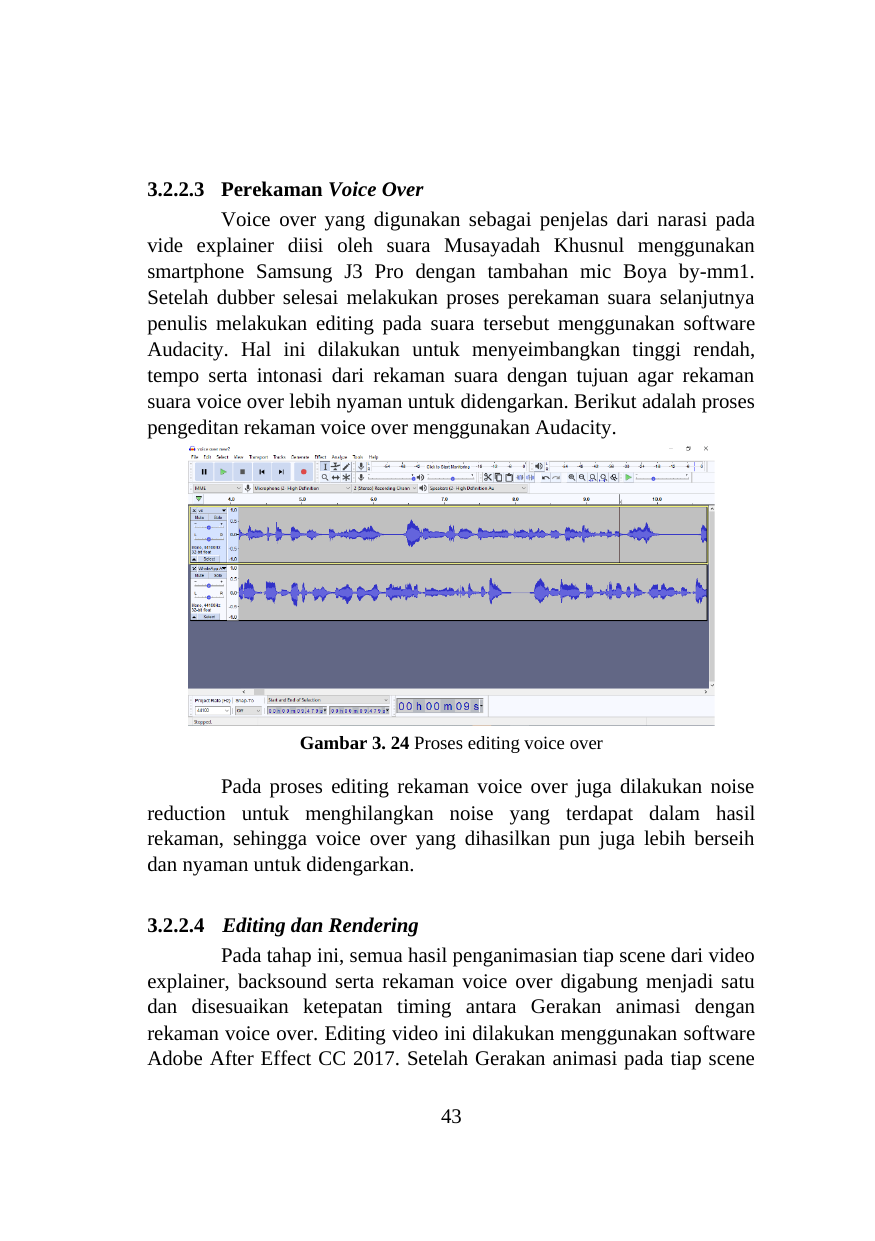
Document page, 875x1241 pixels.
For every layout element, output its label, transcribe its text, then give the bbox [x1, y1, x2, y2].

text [147, 943, 756, 1070]
picture [188, 444, 715, 726]
text Pada proses editing rekaman voice over juga dilakukan noise reduction untuk menghilangkan noise yang terdapat dalam hasil rekaman, sehingga voice over yang dihasilkan pun juga lebih berseih dan nyaman untuk didengarkan. [147, 774, 756, 876]
text Gambar 3. 24 Proses editing voice over [147, 732, 756, 754]
subtitle 3.2.2.3 Perekaman Voice Over [147, 177, 756, 201]
text Voice over yang digunakan sebagai penjelas dari narasi pada vide explainer diisi oleh suara Musayadah Khusnul menggunakan smartphone Samsung J3 Pro dengan tambahan mic Boya by-mm1. Setelah dubber selesai melakukan proses perekaman suara selanjutnya penulis melakukan editing pada suara tersebut menggunakan software Audacity. Hal ini dilakukan untuk menyeimbangkan tinggi rendah, tempo serta intonasi dari rekaman suara dengan tujuan agar rekaman suara voice over lebih nyaman untuk didengarkan. Berikut adalah proses pengeditan rekaman voice over menggunakan Audacity. [147, 207, 756, 439]
subtitle 3.2.2.4 Editing dan Rendering [147, 912, 756, 937]
